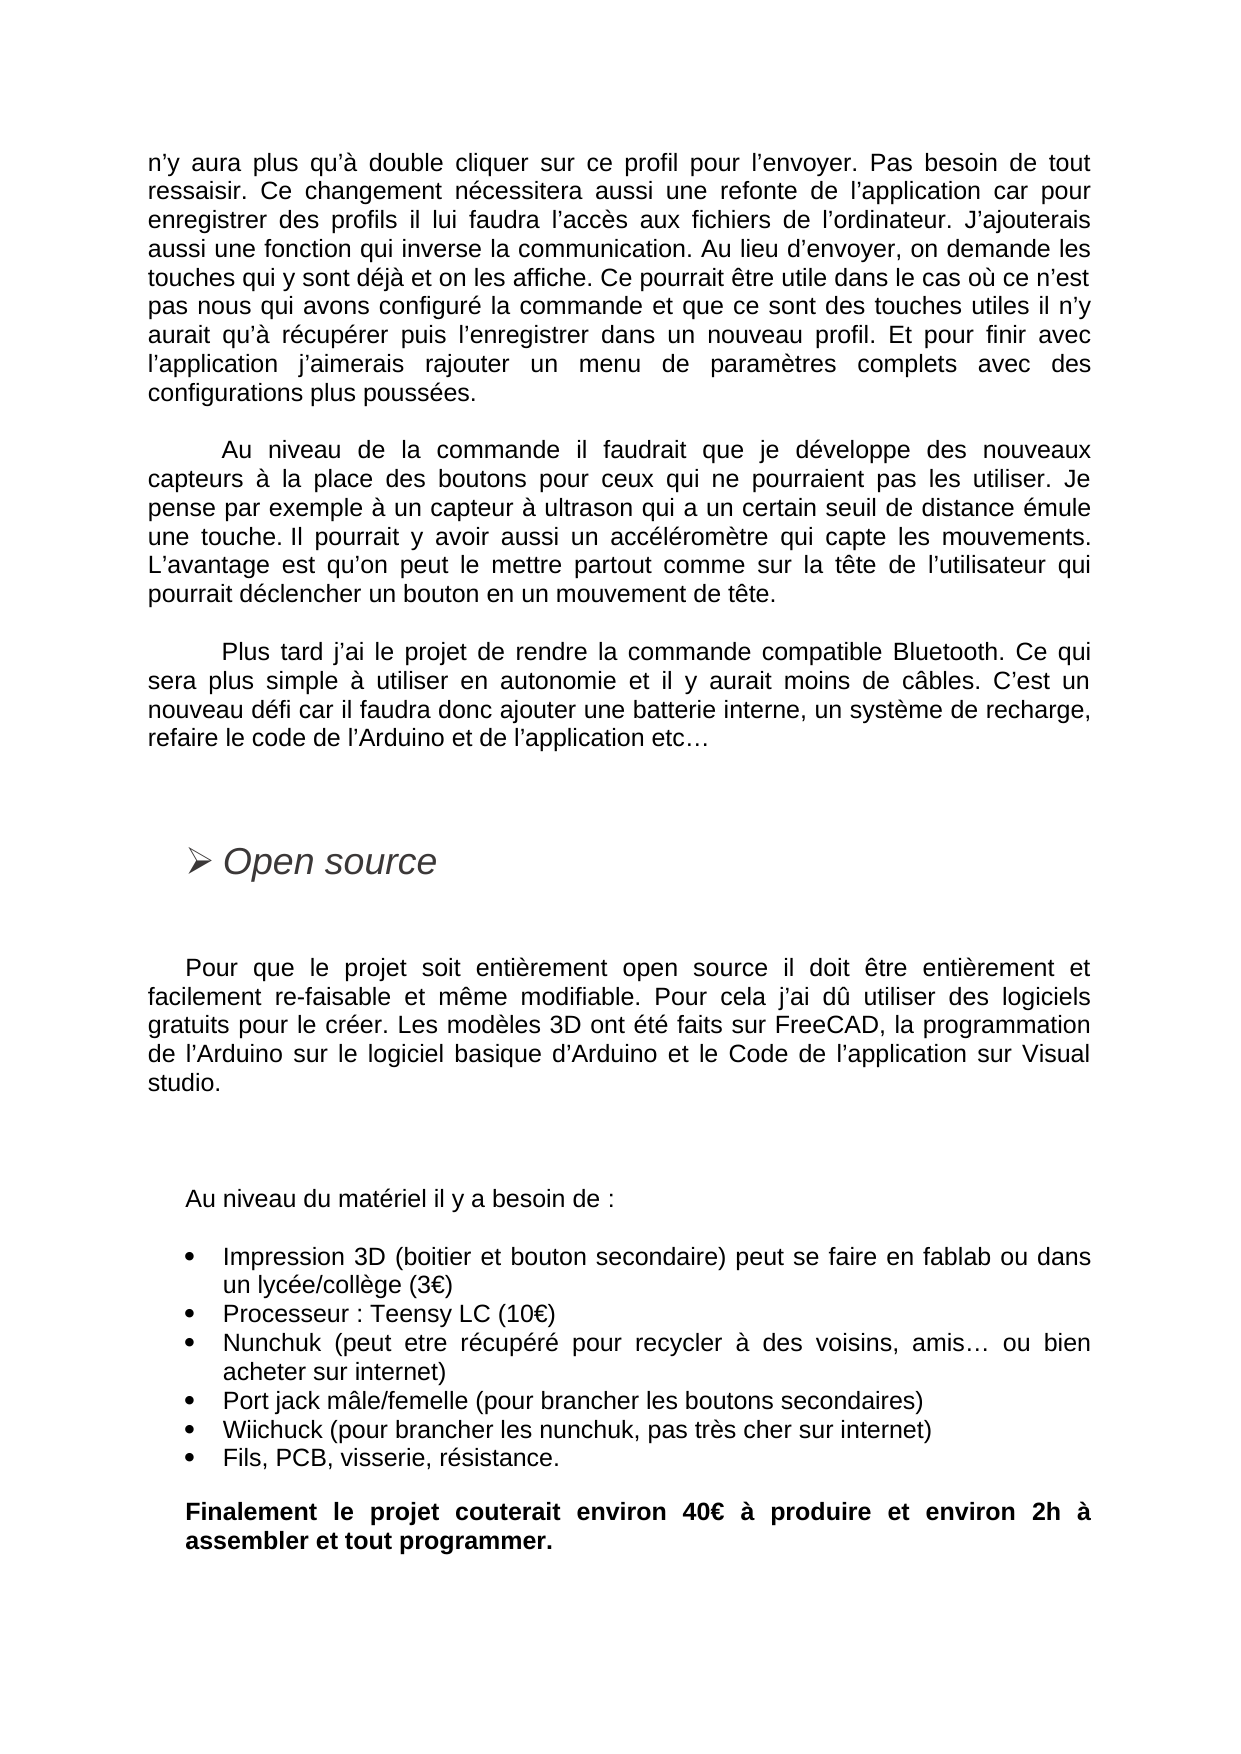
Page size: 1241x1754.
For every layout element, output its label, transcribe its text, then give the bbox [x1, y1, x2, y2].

text Plus tard j’ai le projet de rendre la commande compatible Bluetooth. Ce qui sera plus simple à utiliser en autonomie et il y aurait moins de câbles. C’est un nouveau défi car il faudra donc ajouter une batterie interne, un système de recharge, refaire le code de l’Arduino et de l’application etc… [148, 637, 1093, 752]
text Pour que le projet soit entièrement open source il doit être entièrement et facilement re-faisable et même modifiable. Pour cela j’ai dû utiliser des logiciels gratuits pour le créer. Les modèles 3D ont été faits sur FreeCAD, la programmation de l’Arduino sur le logiciel basique d’Arduino et le Code de l’application sur Visual studio. [148, 953, 1093, 1097]
list Nunchuk (peut etre récupéré pour recycler à des voisins, amis… ou bien acheter sur internet) [185, 1328, 1093, 1386]
list Impression 3D (boitier et bouton secondaire) peut se faire en fablab ou dans un lycée/collège (3€) [185, 1242, 1093, 1299]
subtitle Open source [185, 839, 1093, 882]
list Wiichuck (pour brancher les nunchuk, pas très cher sur internet) [185, 1414, 1093, 1443]
text Finalement le projet couterait environ 40€ à produire et environ 2h à assembler et tout programmer. [185, 1497, 1093, 1555]
list Port jack mâle/femelle (pour brancher les boutons secondaires) [185, 1386, 1093, 1414]
list Processeur : Teensy LC (10€) [185, 1299, 1093, 1328]
text Au niveau de la commande il faudrait que je développe des nouveaux capteurs à la place des boutons pour ceux qui ne pourraient pas les utiliser. Je pense par exemple à un capteur à ultrason qui a un certain seuil de distance émule une touche. Il pourrait y avoir aussi un accéléromètre qui capte les mouvements. L’avantage est qu’on peut le mettre partout comme sur la tête de l’utilisateur qui pourrait déclencher un bouton en un mouvement de tête. [148, 436, 1093, 608]
text Au niveau du matériel il y a besoin de : [148, 1184, 1093, 1212]
list Fils, PCB, visserie, résistance. [185, 1443, 1093, 1472]
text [148, 148, 1093, 406]
